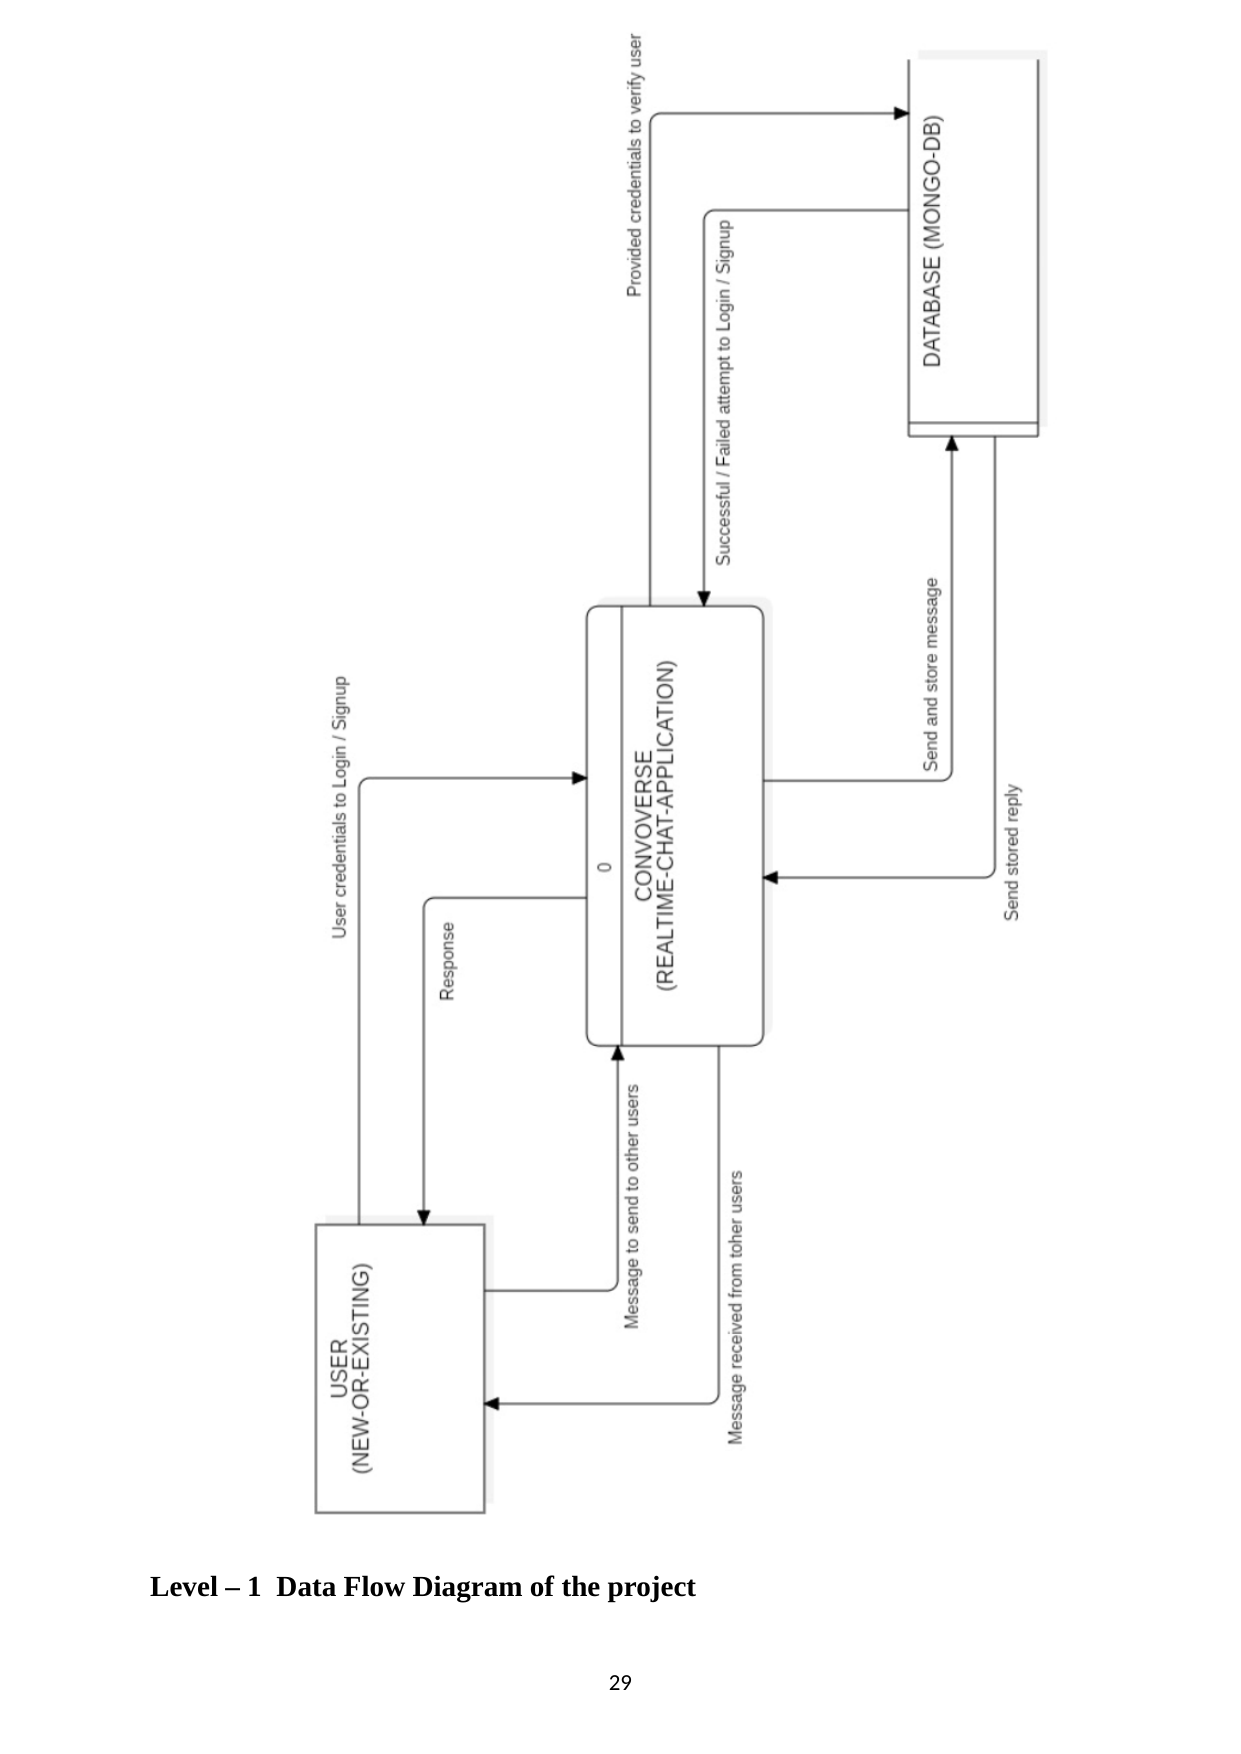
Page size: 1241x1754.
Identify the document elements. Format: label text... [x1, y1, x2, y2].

text Level – 1 Data Flow Diagram of the project [150, 1569, 1090, 1602]
picture [304, 0, 1091, 1524]
